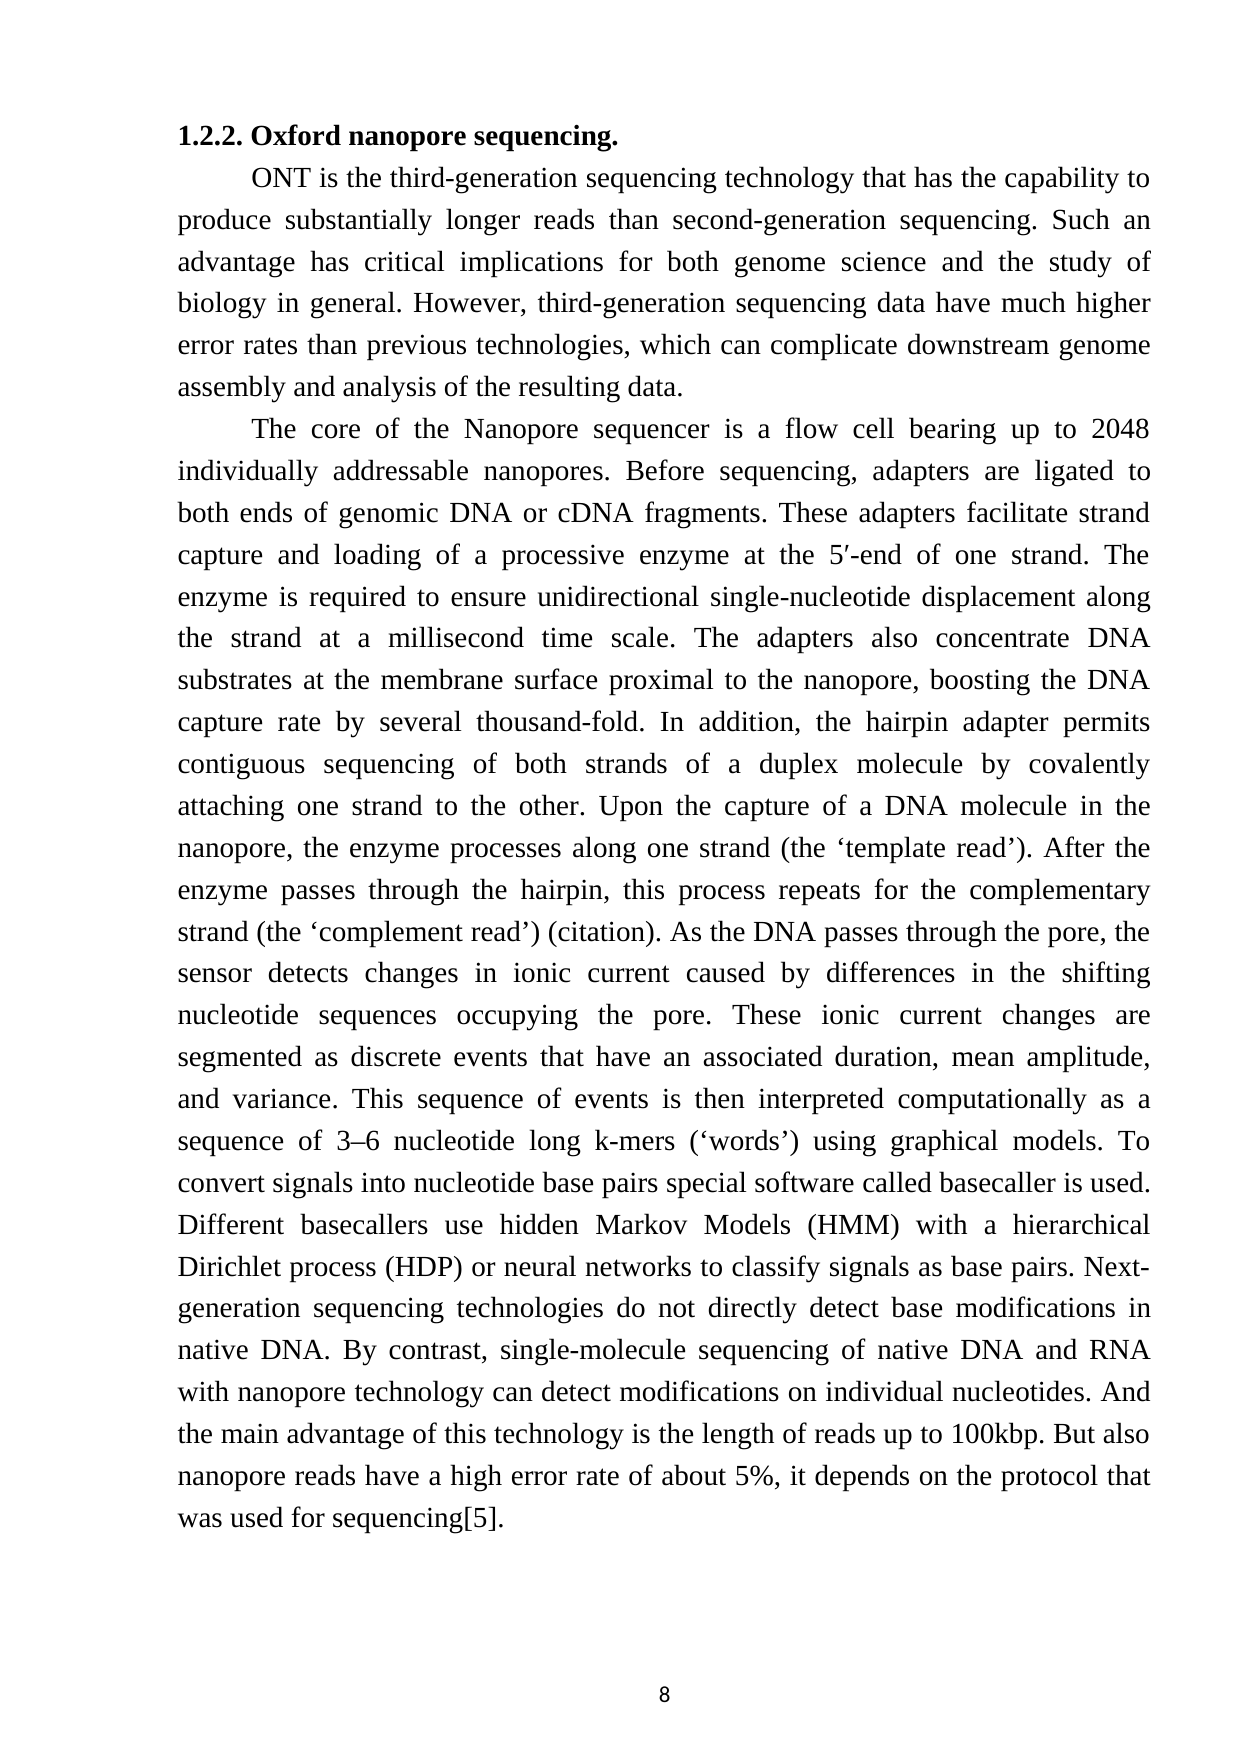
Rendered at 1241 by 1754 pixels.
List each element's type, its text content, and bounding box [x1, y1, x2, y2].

text The core of the Nanopore sequencer is a flow cell bearing up to 2048 individually addressable nanopores. Before sequencing, adapters are ligated to both ends of genomic DNA or cDNA fragments. These adapters facilitate strand capture and loading of a processive enzyme at the 5′-end of one strand. The enzyme is required to ensure unidirectional single-nucleotide displacement along the strand at a millisecond time scale. The adapters also concentrate DNA substrates at the membrane surface proximal to the nanopore, boosting the DNA capture rate by several thousand-fold. In addition, the hairpin adapter permits contiguous sequencing of both strands of a duplex molecule by covalently attaching one strand to the other. Upon the capture of a DNA molecule in the nanopore, the enzyme processes along one strand (the ‘template read’). After the enzyme passes through the hairpin, this process repeats for the complementary strand (the ‘complement read’) (citation). As the DNA passes through the pore, the sensor detects changes in ionic current caused by differences in the shifting nucleotide sequences occupying the pore. These ionic current changes are segmented as discrete events that have an associated duration, mean amplitude, and variance. This sequence of events is then interpreted computationally as a sequence of 3–6 nucleotide long k-mers (‘words’) using graphical models. To convert signals into nucleotide base pairs special software called basecaller is used. Different basecallers use hidden Markov Models (HMM) with a hierarchical Dirichlet process (HDP) or neural networks to classify signals as base pairs. Next-generation sequencing technologies do not directly detect base modifications in native DNA. By contrast, single-molecule sequencing of native DNA and RNA with nanopore technology can detect modifications on individual nucleotides. And the main advantage of this technology is the length of reads up to 100kbp. But also nanopore reads have a high error rate of about 5%, it depends on the protocol that was used for sequencing[5]. [177, 411, 1152, 1533]
text ONT is the third-generation sequencing technology that has the capability to produce substantially longer reads than second-generation sequencing. Such an advantage has critical implications for both genome science and the study of biology in general. However, third-generation sequencing data have much higher error rates than previous technologies, which can complicate downstream genome assembly and analysis of the resulting data. [177, 160, 1152, 403]
text Oxford nanopore sequencing. [177, 118, 1152, 152]
